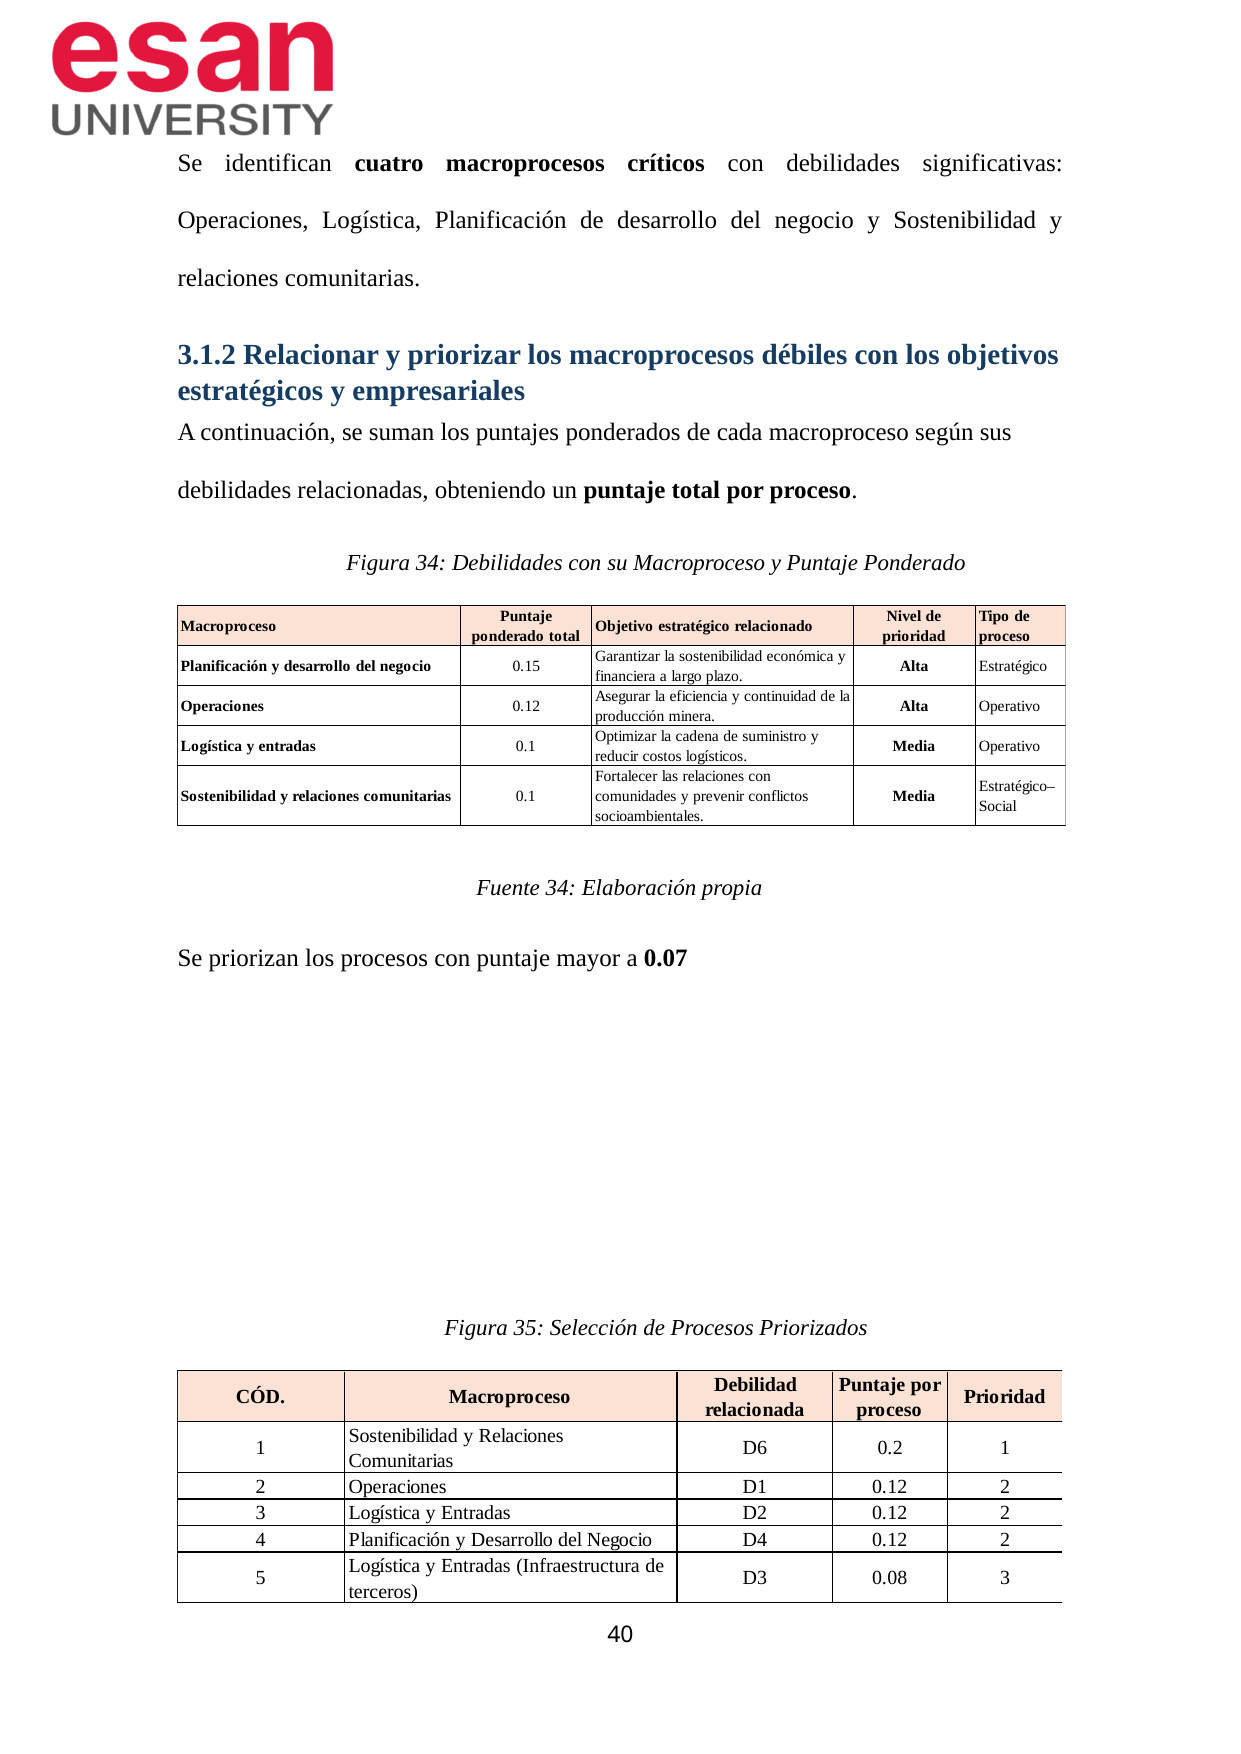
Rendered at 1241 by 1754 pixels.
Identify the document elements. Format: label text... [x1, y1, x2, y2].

text Se identifican cuatro macroprocesos críticos con debilidades significativas: Operaciones, Logística, Planificación de desarrollo del negocio y Sostenibilidad y relaciones comunitarias. [177, 148, 1063, 291]
text Fuente 34: Elaboración propia [177, 874, 1063, 900]
text Figura 34: Debilidades con su Macroproceso y Puntaje Ponderado [251, 549, 1063, 576]
text Se priorizan los procesos con puntaje mayor a 0.07 [177, 943, 1063, 972]
subtitle 3.1.2 Relacionar y priorizar los macroprocesos débiles con los objetivos estratégicos y empresariales [177, 337, 1063, 407]
picture [45, 6, 340, 157]
text Figura 35: Selección de Procesos Priorizados [251, 1314, 1063, 1341]
text A continuación, se suman los puntajes ponderados de cada macroproceso según sus debilidades relacionadas, obteniendo un puntaje total por proceso. [177, 417, 1063, 504]
